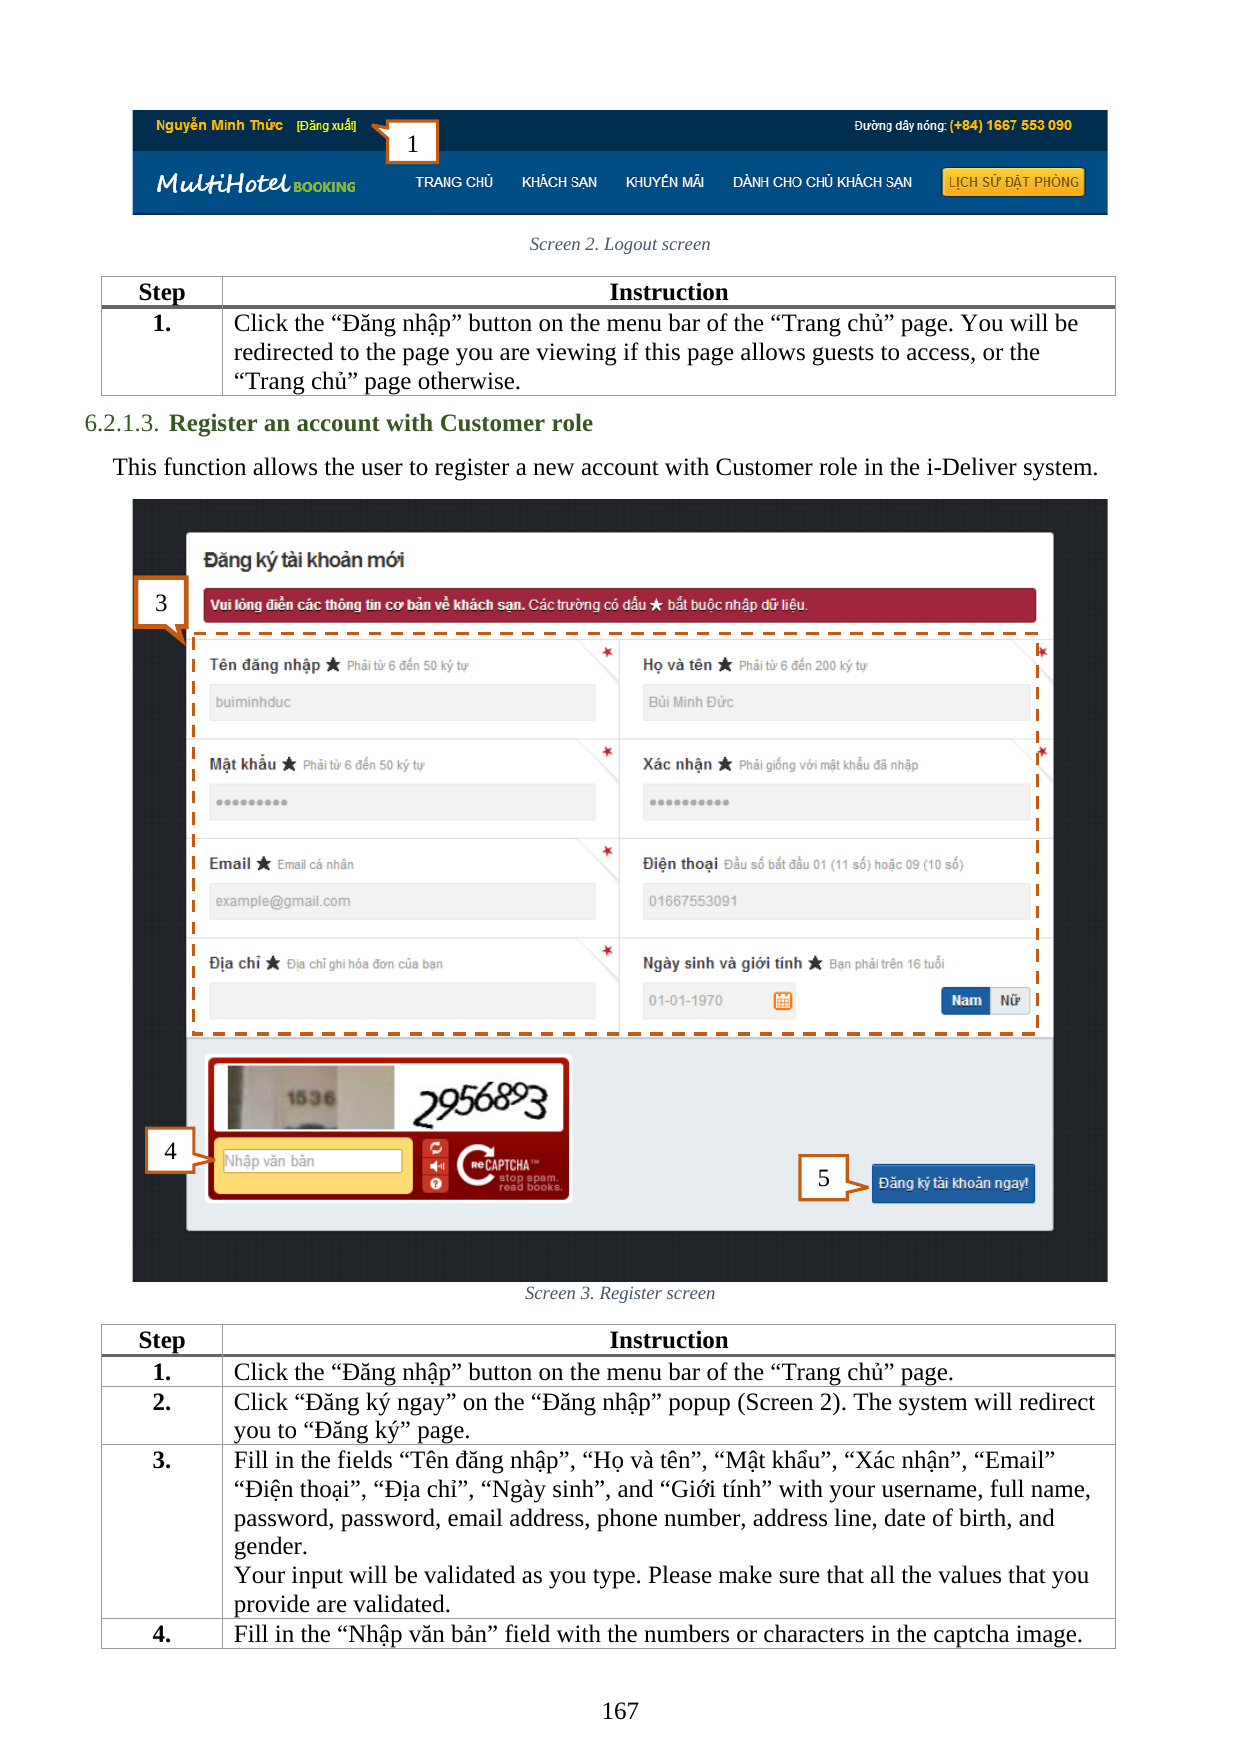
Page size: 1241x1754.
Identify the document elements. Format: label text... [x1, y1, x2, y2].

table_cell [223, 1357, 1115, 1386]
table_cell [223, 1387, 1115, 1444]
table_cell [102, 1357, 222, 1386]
picture [132, 110, 1108, 215]
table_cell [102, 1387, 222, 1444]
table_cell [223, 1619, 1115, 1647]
picture [132, 499, 1108, 1282]
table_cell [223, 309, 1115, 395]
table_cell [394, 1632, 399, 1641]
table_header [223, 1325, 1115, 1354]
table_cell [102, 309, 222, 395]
subtitle Register an account with Customer role [159, 408, 1128, 437]
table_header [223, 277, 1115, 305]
text This function allows the user to register a new account with Customer role in the i-Deliver system. [112, 452, 1128, 481]
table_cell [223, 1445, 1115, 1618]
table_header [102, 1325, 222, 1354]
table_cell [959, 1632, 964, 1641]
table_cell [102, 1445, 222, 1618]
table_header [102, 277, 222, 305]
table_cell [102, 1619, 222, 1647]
